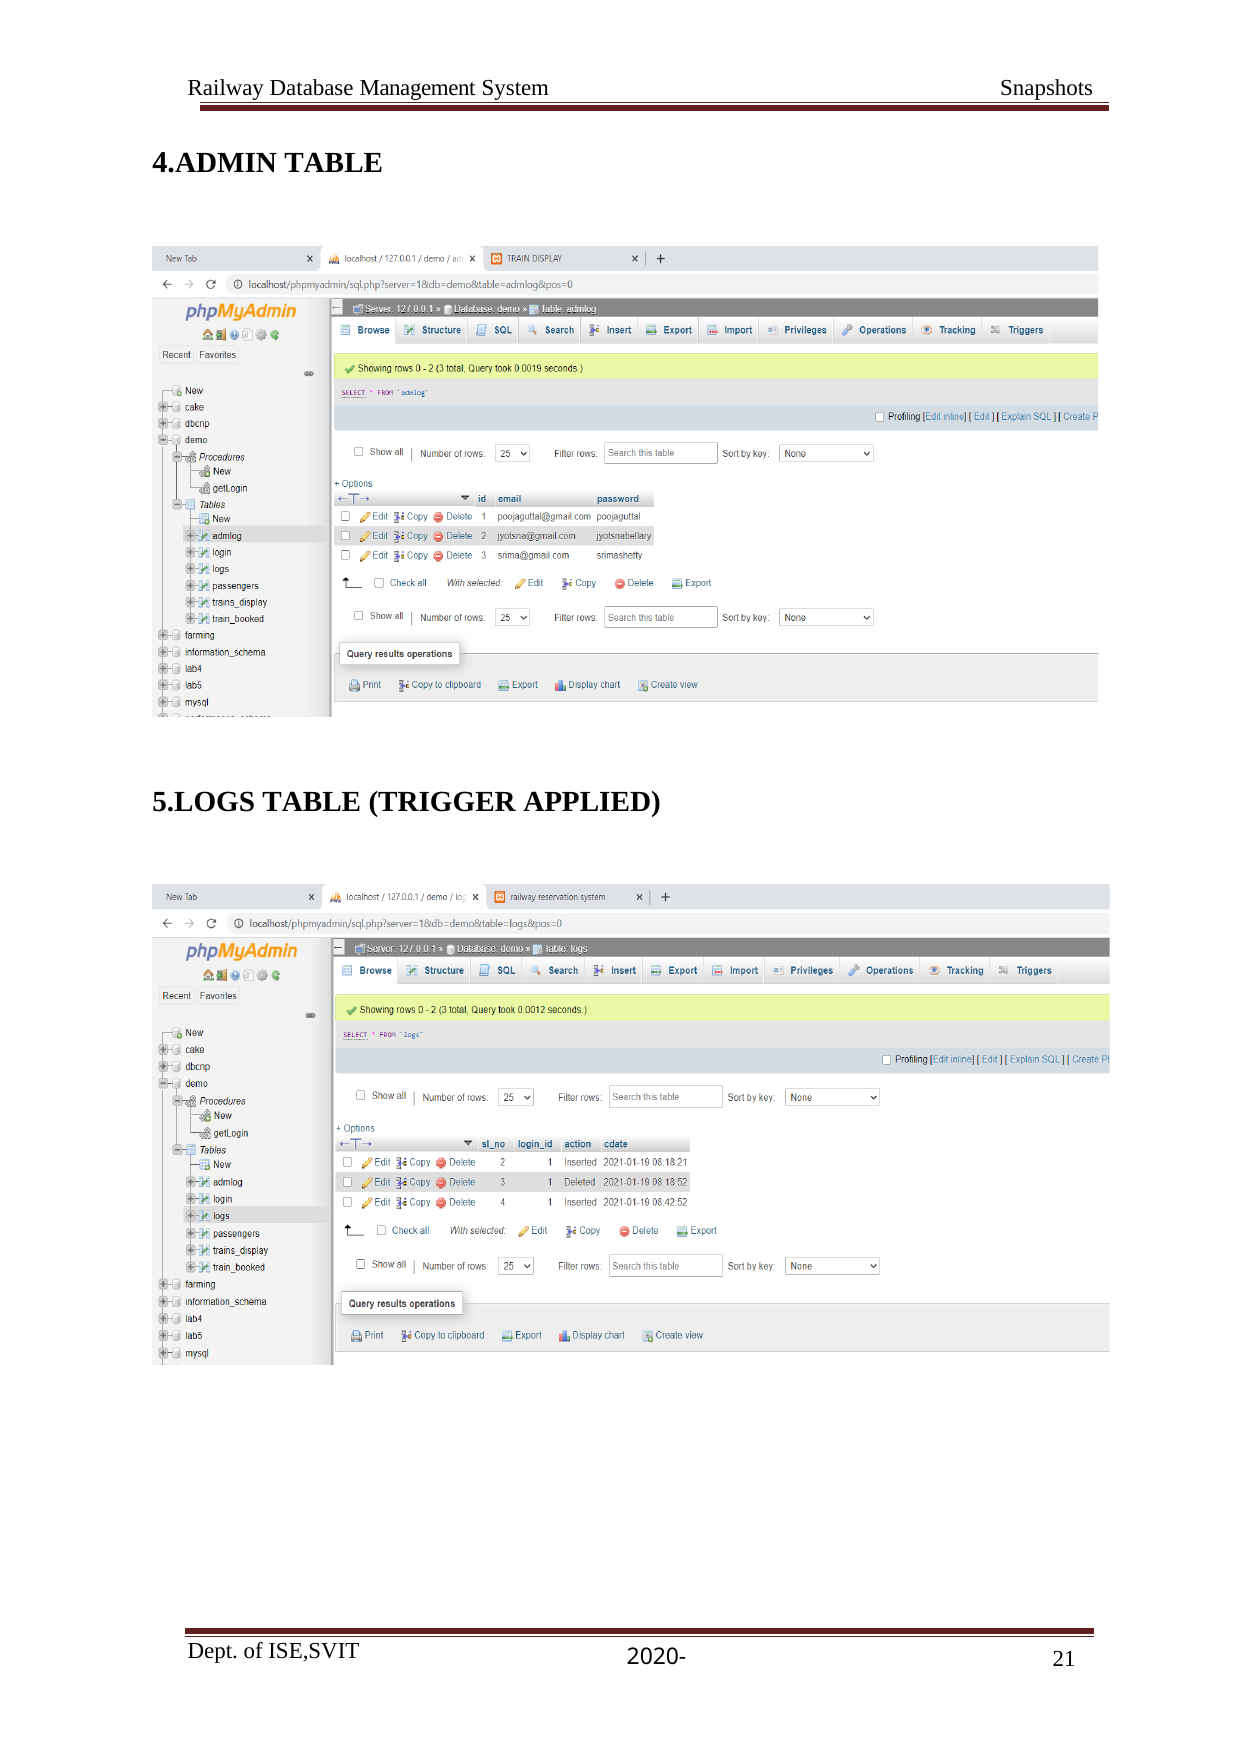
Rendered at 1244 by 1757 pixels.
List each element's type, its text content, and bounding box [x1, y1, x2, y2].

text 4.ADMIN TABLE [152, 145, 1158, 179]
picture [152, 246, 1099, 717]
picture [152, 884, 1110, 1365]
text Railway Database Management System Snapshots [187, 74, 1158, 100]
text 5.LOGS TABLE (TRIGGER APPLIED) [152, 784, 1158, 817]
